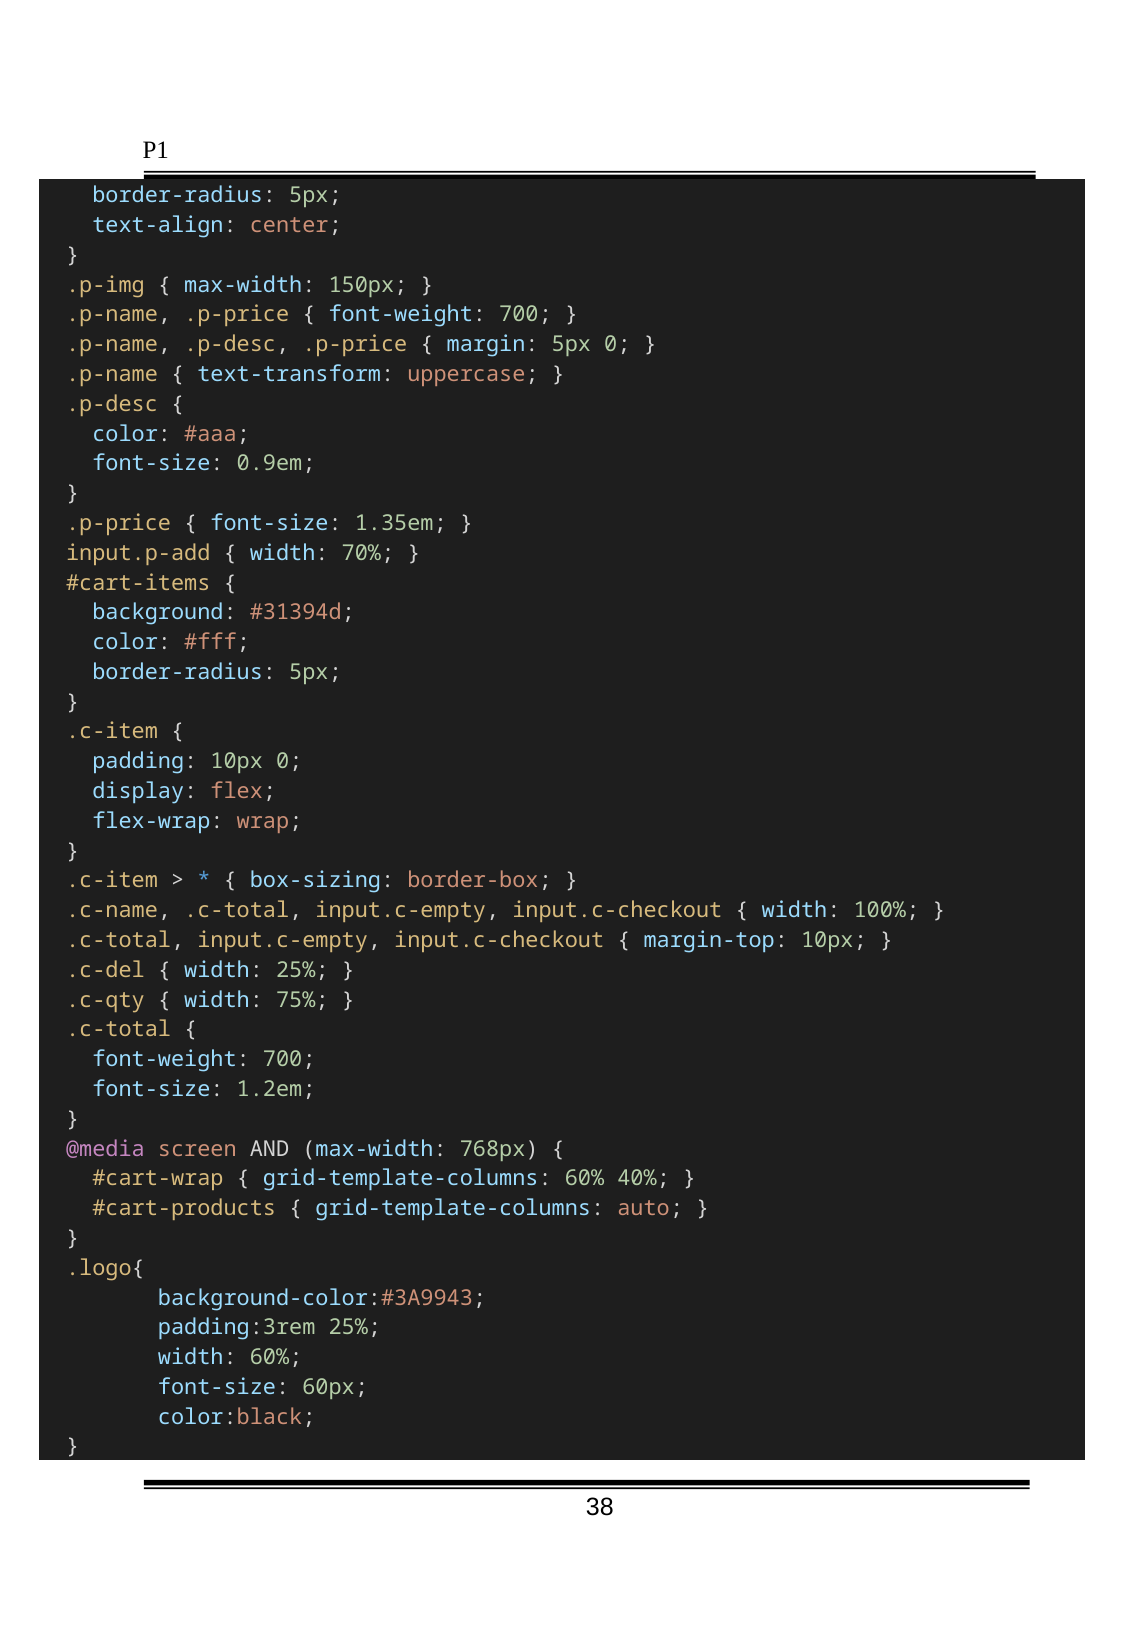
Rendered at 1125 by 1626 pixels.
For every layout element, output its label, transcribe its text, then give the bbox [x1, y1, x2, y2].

text padding:3rem 25%; [39, 1311, 1085, 1341]
text padding: 10px 0; [39, 745, 1085, 775]
text input.p-add { width: 70%; } [39, 537, 1085, 566]
text font-size: 1.2em; [39, 1073, 1085, 1103]
text .c-total, input.c-empty, input.c-checkout { margin-top: 10px; } [39, 924, 1085, 954]
text border-radius: 5px; [39, 656, 1085, 686]
text .c-total { [39, 1013, 1085, 1043]
text #cart-wrap { grid-template-columns: 60% 40%; } [39, 1162, 1085, 1192]
text color:black; [39, 1401, 1085, 1430]
text } [39, 1222, 1085, 1252]
text background-color:#3A9943; [39, 1281, 1085, 1311]
text font-size: 60px; [39, 1371, 1085, 1401]
text } [39, 239, 1085, 268]
text .c-qty { width: 75%; } [39, 983, 1085, 1013]
text color: #fff; [39, 626, 1085, 656]
text } [39, 1103, 1085, 1132]
text } [39, 834, 1085, 864]
text } [39, 1430, 1085, 1460]
text .c-del { width: 25%; } [39, 954, 1085, 983]
text #cart-products { grid-template-columns: auto; } [39, 1192, 1085, 1222]
text .p-price { font-size: 1.35em; } [39, 507, 1085, 537]
text font-weight: 700; [39, 1043, 1085, 1073]
text .p-img { max-width: 150px; } [39, 268, 1085, 298]
text text-align: center; [39, 209, 1085, 239]
text .p-name, .p-desc, .p-price { margin: 5px 0; } [39, 328, 1085, 358]
text color: #aaa; [39, 417, 1085, 447]
text flex-wrap: wrap; [39, 805, 1085, 834]
text font-size: 0.9em; [39, 447, 1085, 477]
text width: 60%; [39, 1341, 1085, 1371]
text } [39, 686, 1085, 715]
text border-radius: 5px; [39, 179, 1085, 209]
text display: flex; [39, 775, 1085, 805]
text .logo{ [39, 1252, 1085, 1281]
text .c-name, .c-total, input.c-empty, input.c-checkout { width: 100%; } [39, 894, 1085, 924]
text .c-item > * { box-sizing: border-box; } [39, 864, 1085, 894]
text .c-item { [39, 715, 1085, 745]
text background: #31394d; [39, 596, 1085, 626]
text .p-name, .p-price { font-weight: 700; } [39, 298, 1085, 328]
text .p-desc { [39, 388, 1085, 417]
text @media screen AND (max-width: 768px) { [39, 1132, 1085, 1162]
text } [39, 477, 1085, 507]
text #cart-items { [39, 566, 1085, 596]
text .p-name { text-transform: uppercase; } [39, 358, 1085, 388]
